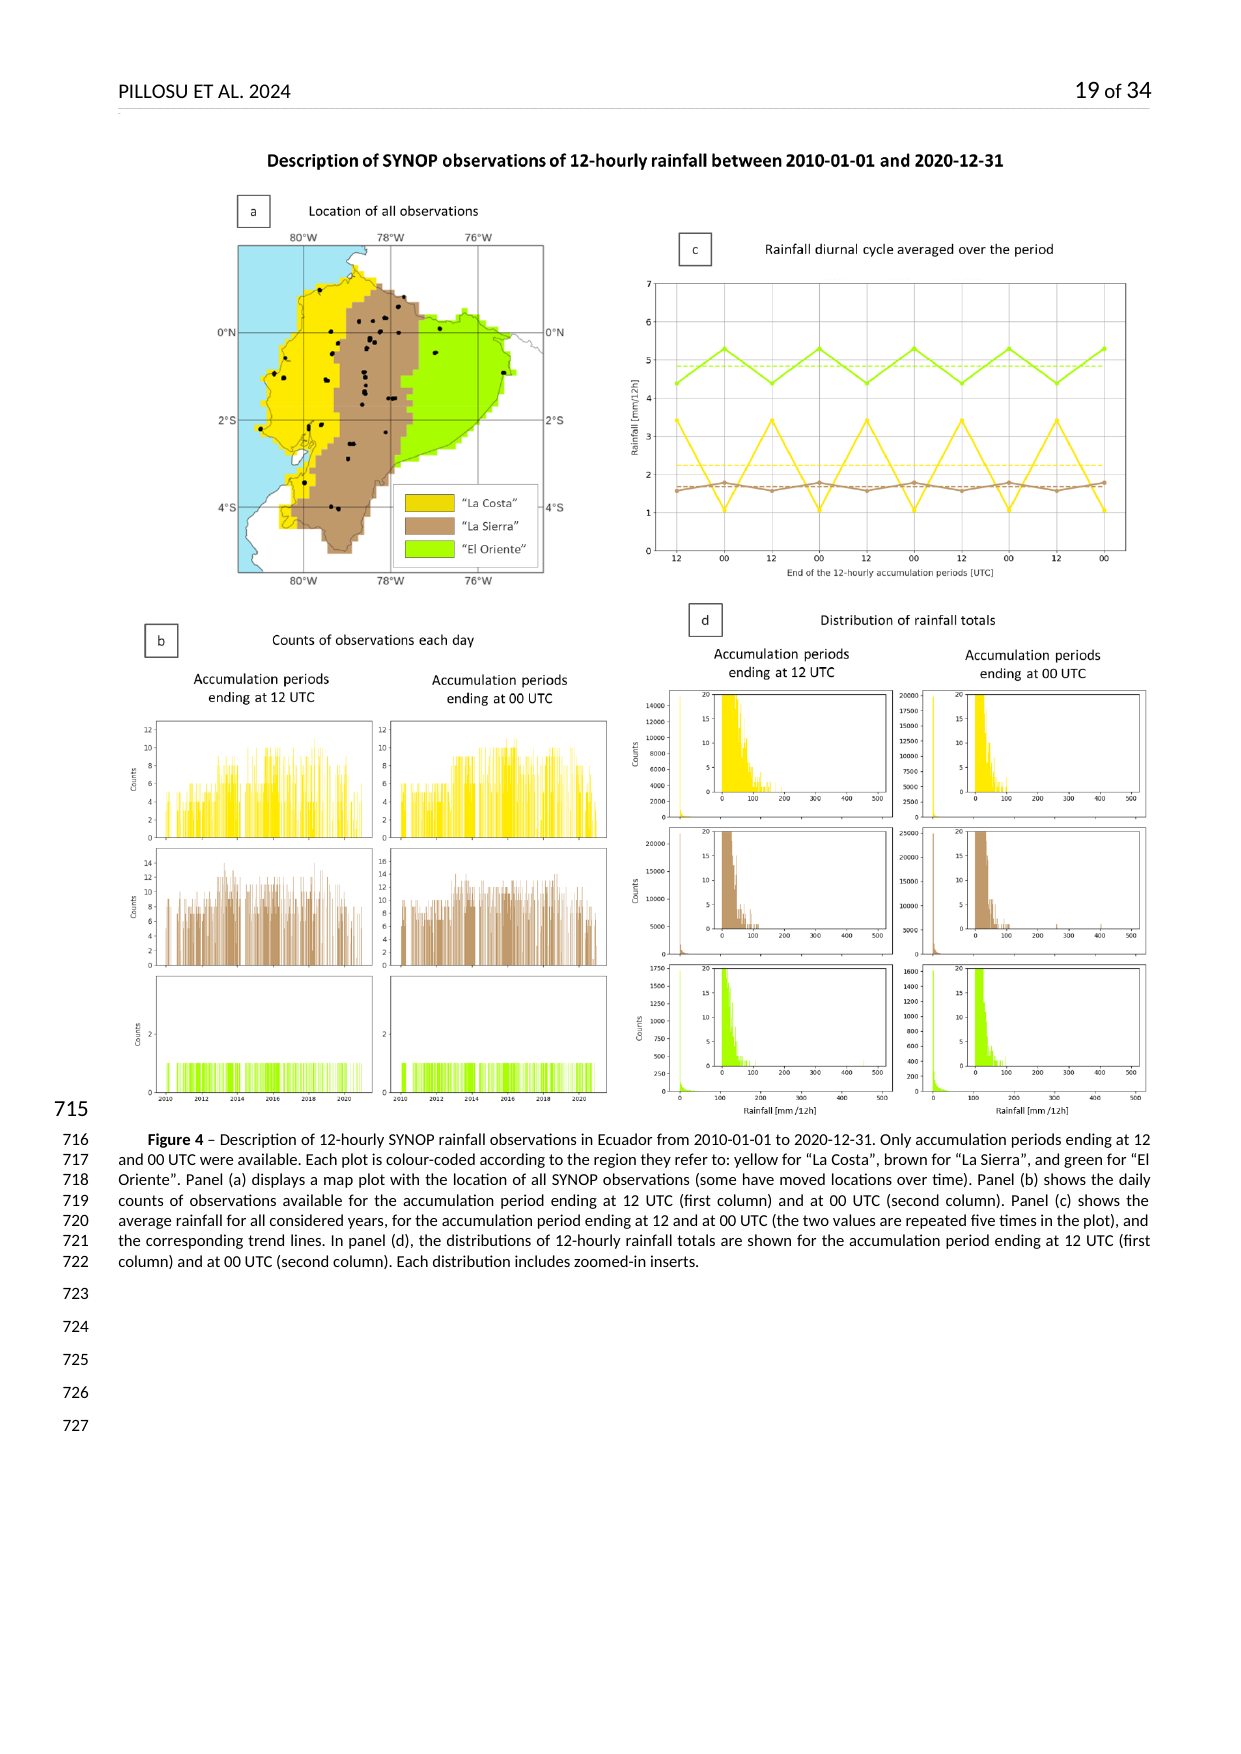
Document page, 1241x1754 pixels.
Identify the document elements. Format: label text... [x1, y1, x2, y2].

text Figure 4 – Description of 12-hourly SYNOP rainfall observations in Ecuador from 2010-01-01 to 2020-12-31. Only accumulation periods ending at 12 and 00 UTC were available. Each plot is colour-coded according to the region they refer to: yellow for “La Costa”, brown for “La Sierra”, and green for “El Oriente”. Panel (a) displays a map plot with the location of all SYNOP observations (some have moved locations over time). Panel (b) shows the daily counts of observations available for the accumulation period ending at 12 UTC (first column) and at 00 UTC (second column). Panel (c) shows the average rainfall for all considered years, for the accumulation period ending at 12 and at 00 UTC (the two values are repeated five times in the plot), and the corresponding trend lines. In panel (d), the distributions of 12-hourly rainfall totals are shown for the accumulation period ending at 12 UTC (first column) and at 00 UTC (second column). Each distribution includes zoomed-in inserts. [118, 1129, 1152, 1271]
picture [118, 140, 1152, 1117]
